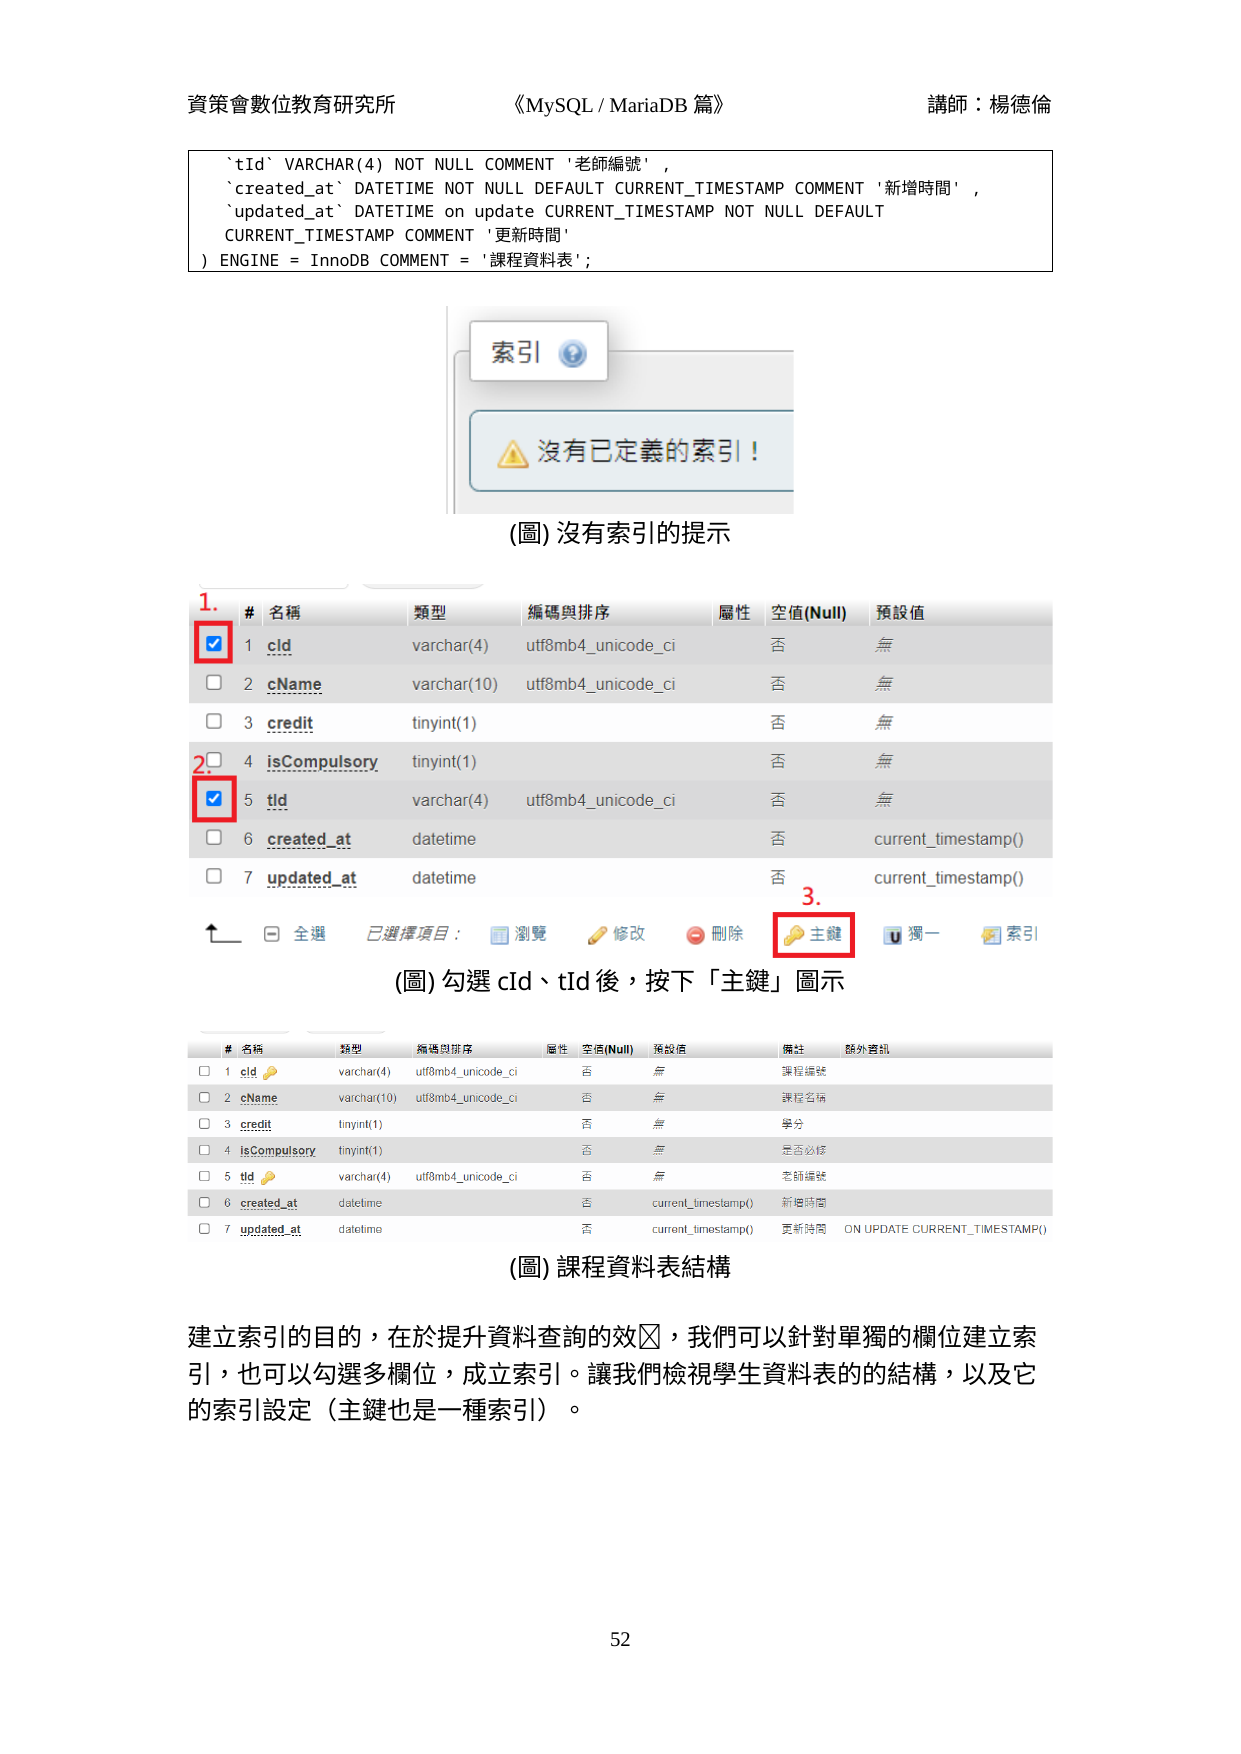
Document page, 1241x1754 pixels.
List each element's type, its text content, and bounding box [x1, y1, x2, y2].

picture [187, 1031, 1053, 1248]
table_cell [189, 151, 1052, 271]
picture [187, 584, 1053, 962]
text (圖) 勾選 cId、tId後，按下「主鍵」圖示 [187, 962, 1053, 997]
picture [446, 306, 794, 514]
text 建立索引的目的，在於提升資料查詢的效𠅋，我們可以針對單獨的欄位建立索引，也可以勾選多欄位，成立索引。讓我們檢視學生資料表的的結構，以及它的索引設定（主鍵也是一種索引）。 [187, 1318, 1053, 1427]
text (圖) 課程資料表結構 [187, 1248, 1053, 1284]
text (圖) 沒有索引的提示 [187, 514, 1053, 550]
